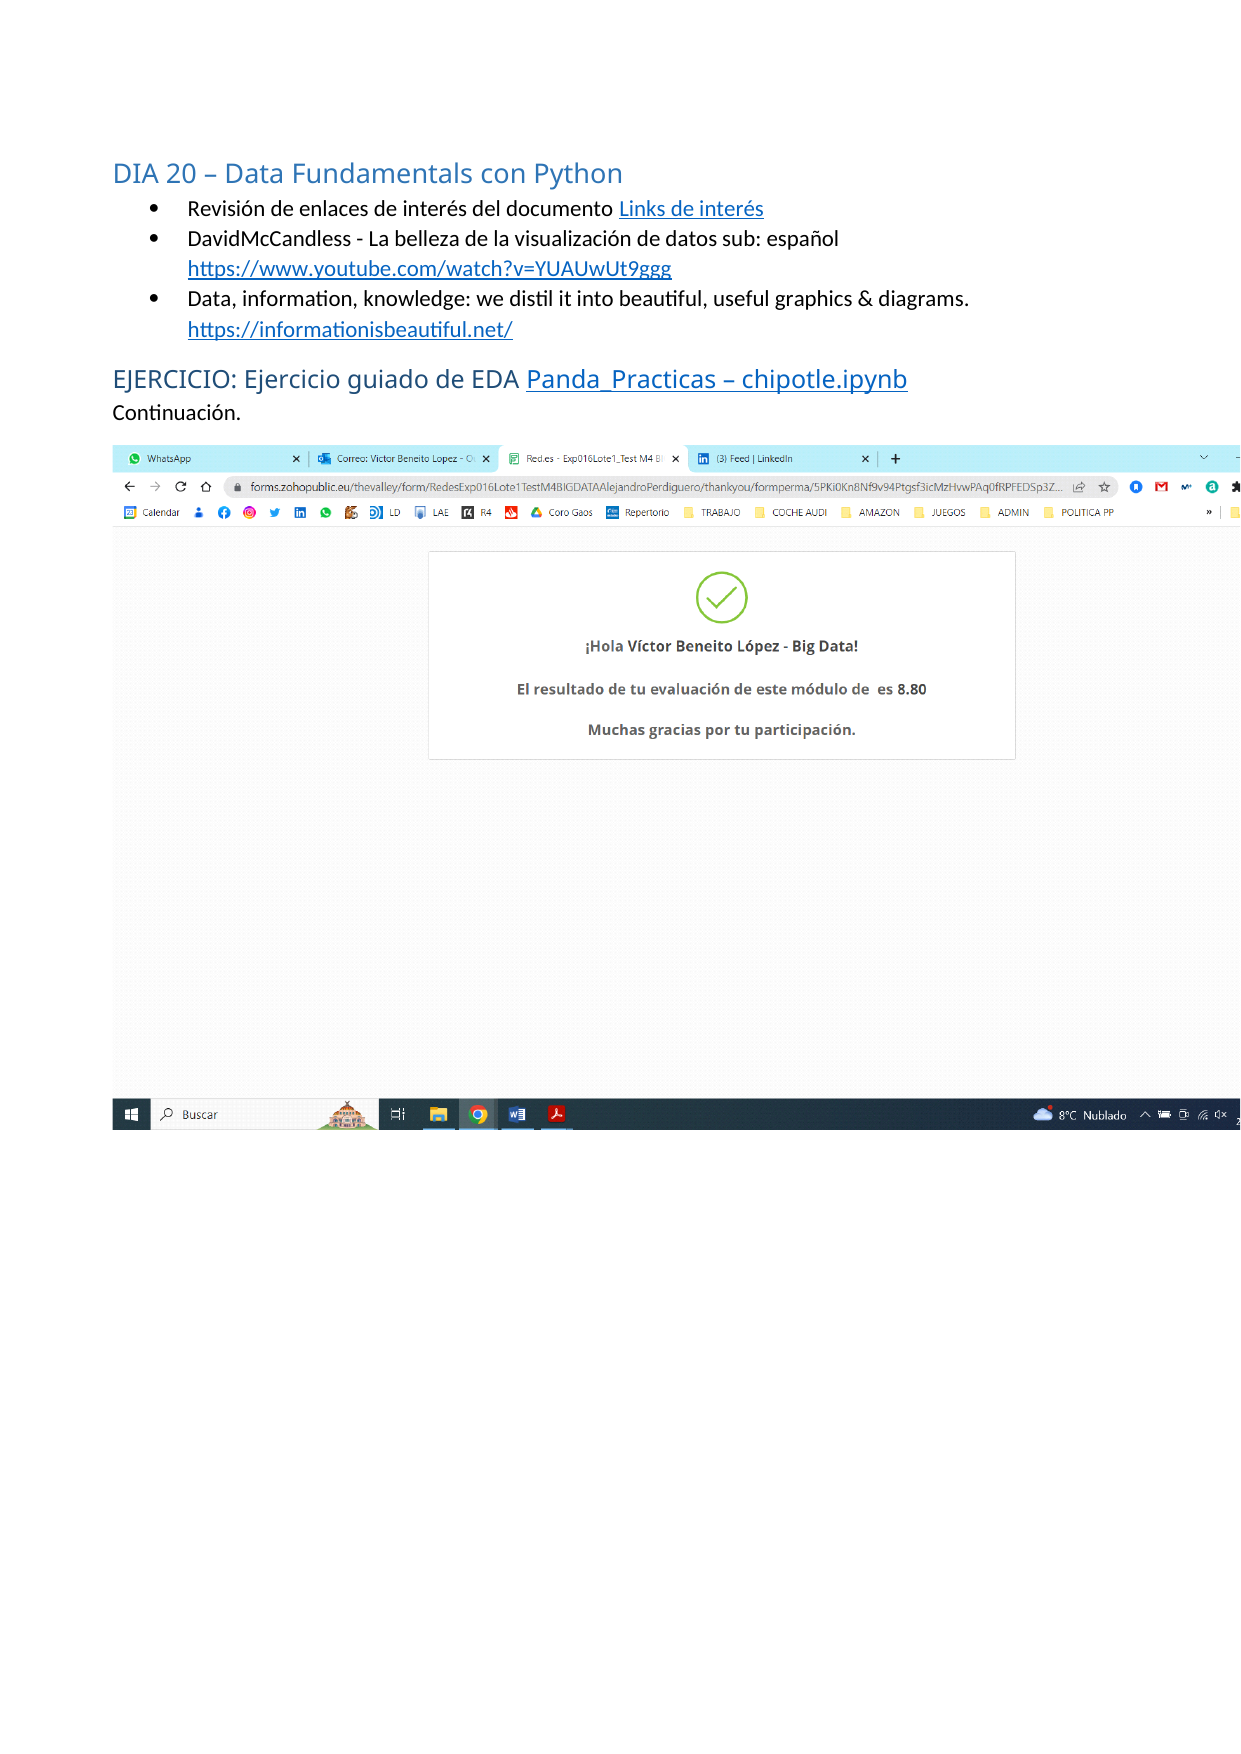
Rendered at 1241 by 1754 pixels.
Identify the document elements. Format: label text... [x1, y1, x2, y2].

subtitle EJERCICIO: Ejercicio guiado de EDA Panda_Practicas – chipotle.ipynb [112, 362, 1128, 396]
list Data, information, knowledge: we distil it into beautiful, useful graphics & diagrams. https://informationisbeautiful.net/ [150, 284, 1128, 343]
list DavidMcCandless - La belleza de la visualización de datos sub: español https://www.youtube.com/watch?v=YUAUwUt9ggg [150, 224, 1128, 282]
text Continuación. [112, 398, 1128, 426]
picture [112, 445, 1241, 1130]
list Revisión de enlaces de interés del documento Links de interés [150, 194, 1128, 222]
subtitle DIA 20 – Data Fundamentals con Python [112, 154, 1128, 191]
